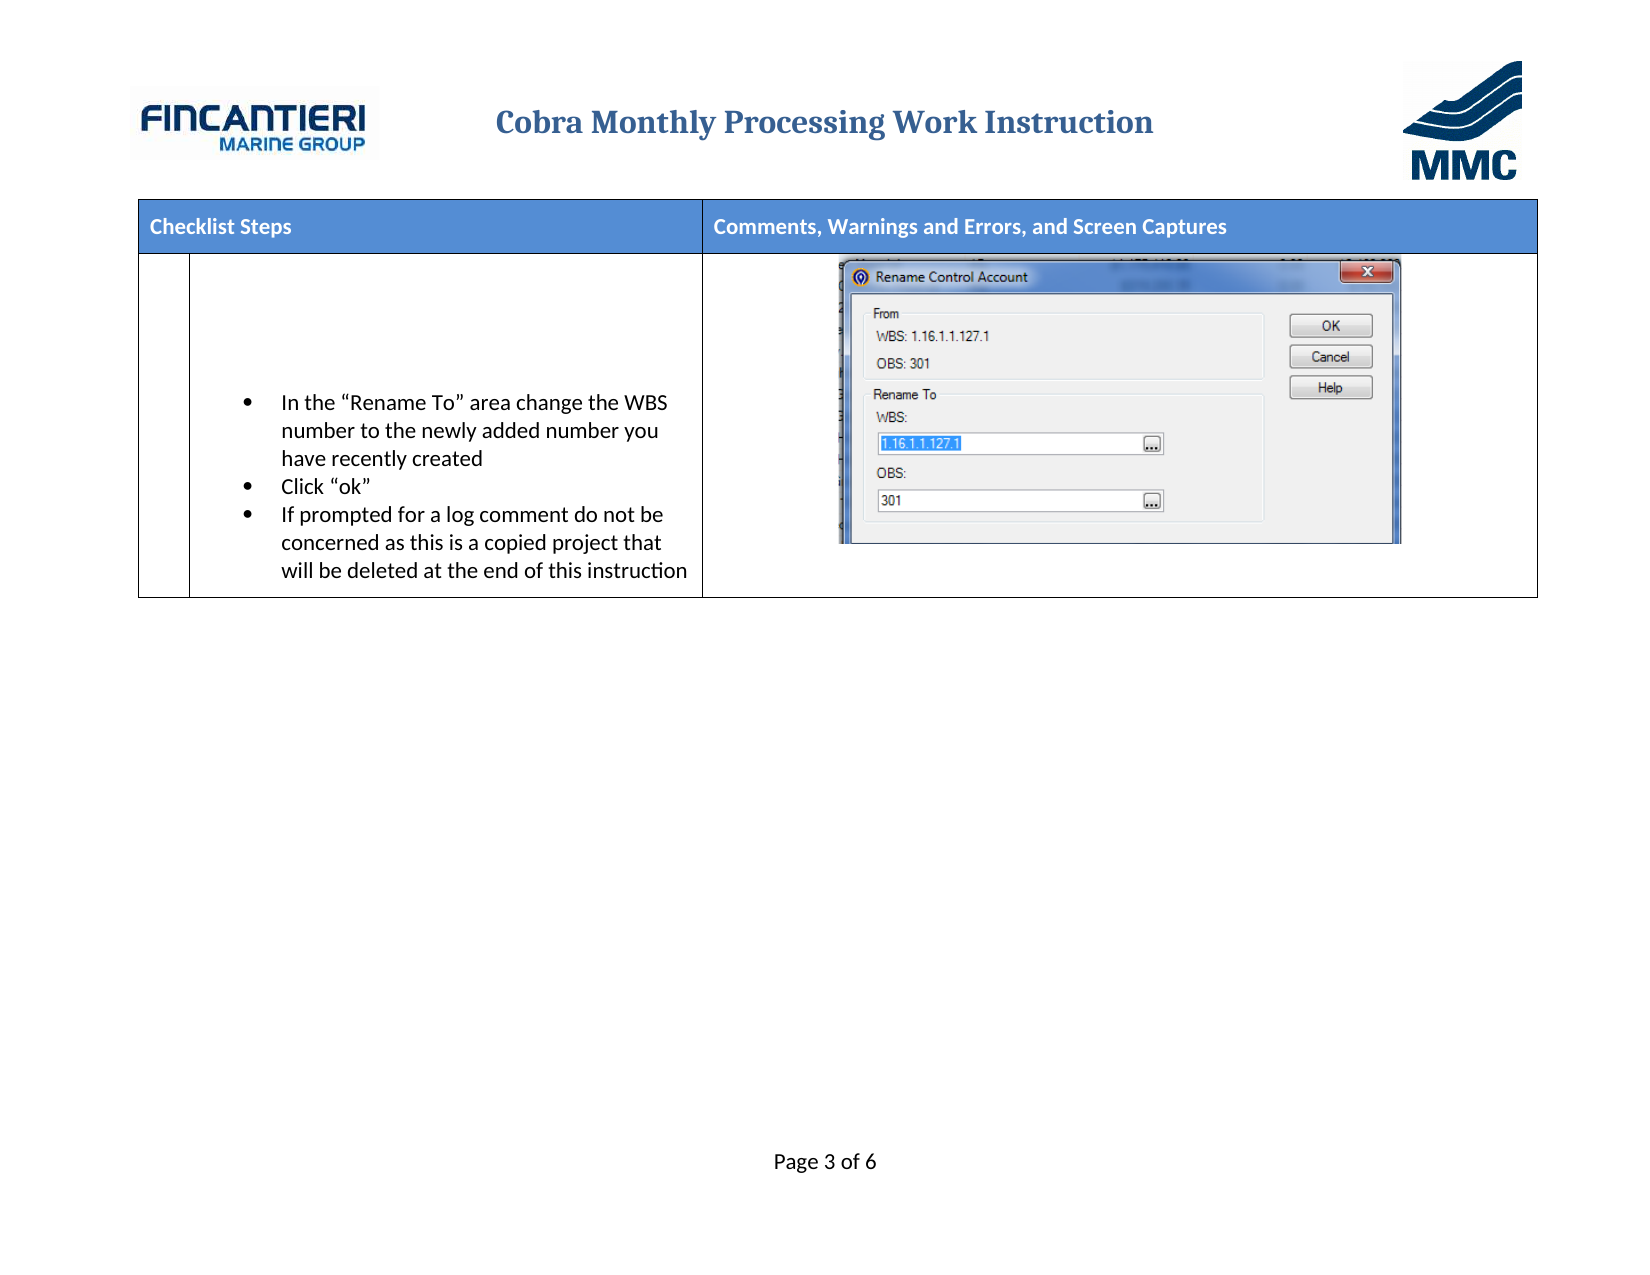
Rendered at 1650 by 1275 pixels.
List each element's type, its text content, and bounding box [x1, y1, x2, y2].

table_header Comments, Warnings and Errors, and Screen Captures [703, 200, 1537, 253]
table_header Checklist Steps [139, 200, 702, 253]
picture [838, 254, 1402, 544]
picture [129, 86, 380, 160]
table_cell [703, 254, 1537, 597]
table_cell [139, 254, 189, 597]
